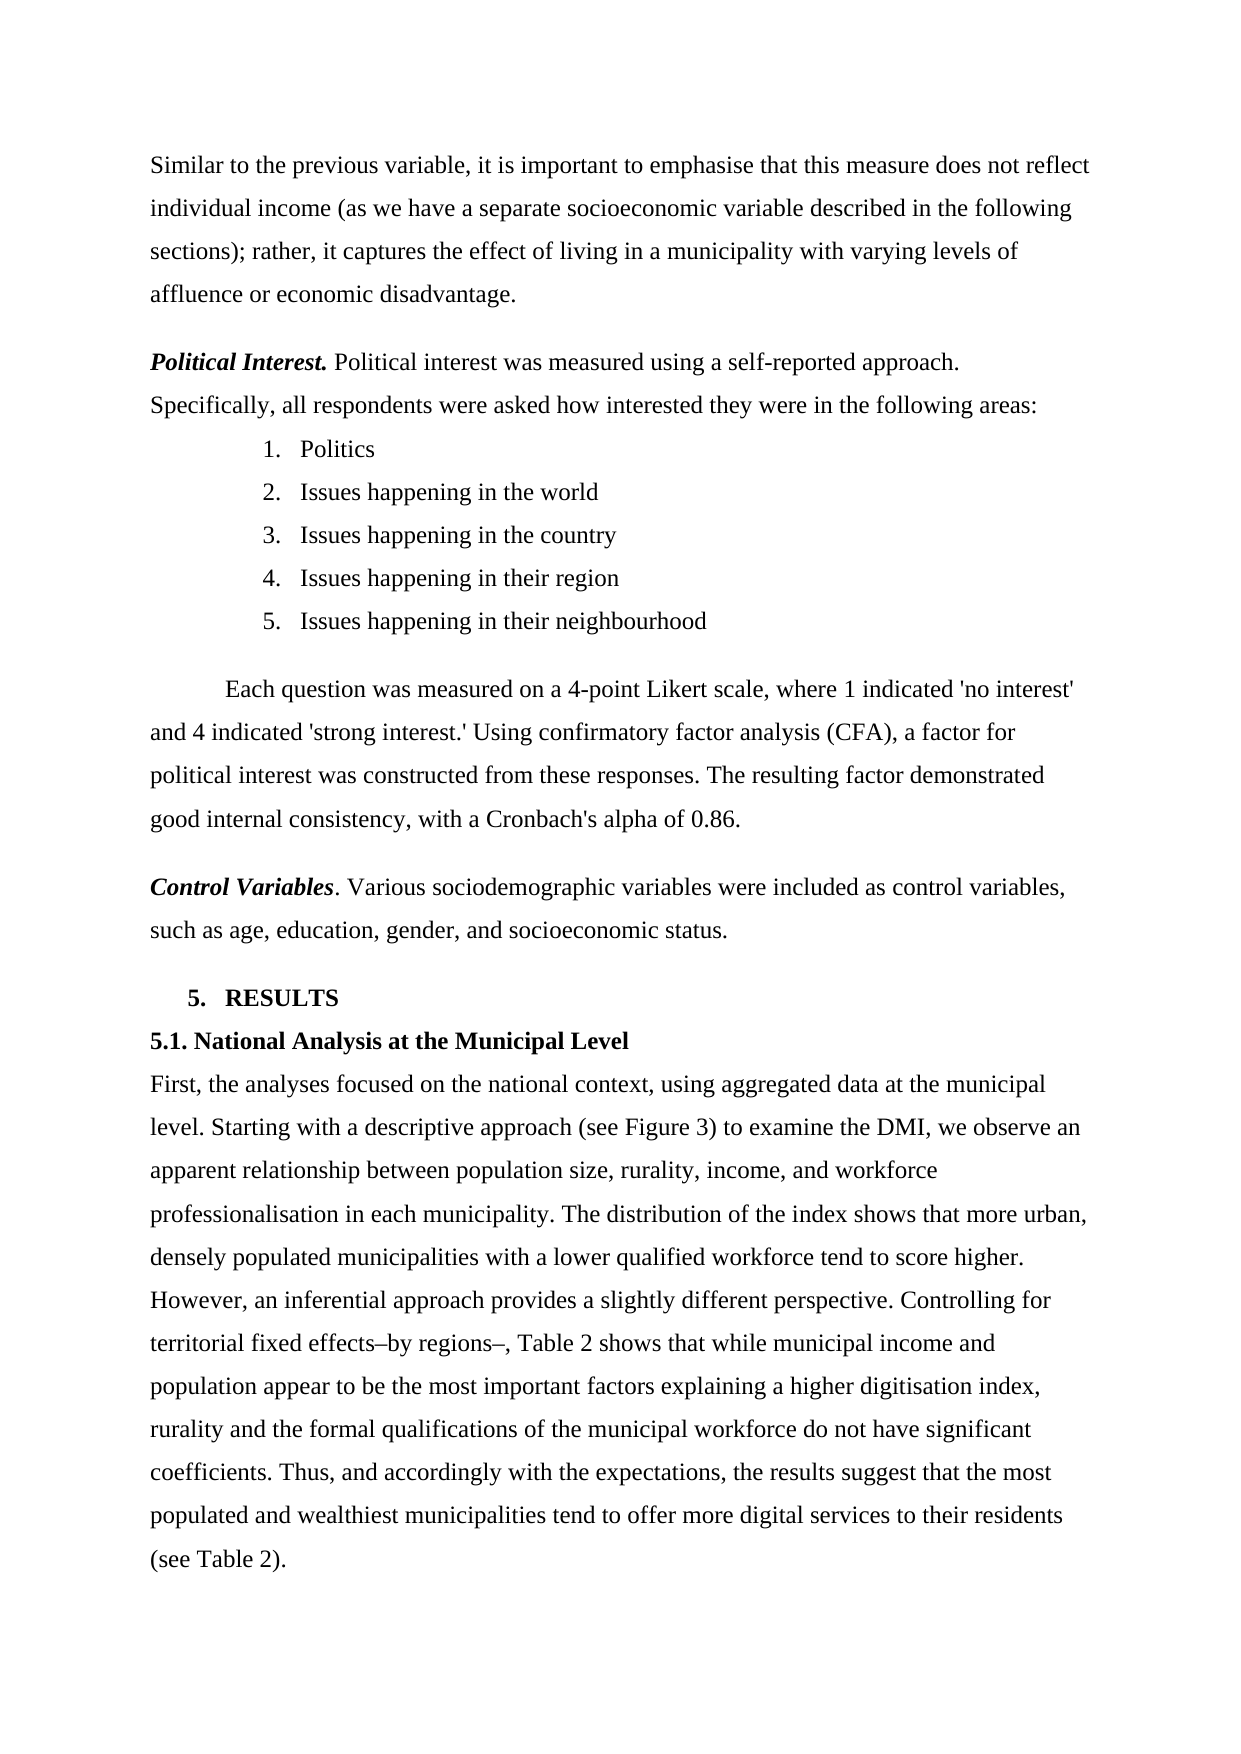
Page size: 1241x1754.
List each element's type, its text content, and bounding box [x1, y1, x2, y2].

text Political Interest. Political interest was measured using a self-reported approach. Specifically, all respondents were asked how interested they were in the following areas: [150, 347, 1090, 419]
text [150, 150, 1090, 308]
text 5. Issues happening in their neighbourhood [262, 606, 1090, 635]
text First, the analyses focused on the national context, using aggregated data at the municipal level. Starting with a descriptive approach (see Figure 3) to examine the DMI, we observe an apparent relationship between population size, rurality, income, and workforce professionalisation in each municipality. The distribution of the index shows that more urban, densely populated municipalities with a lower qualified workforce tend to score higher. However, an inferential approach provides a slightly different perspective. Controlling for territorial fixed effects–by regions–, Table 2 shows that while municipal income and population appear to be the most important factors explaining a higher digitisation index, rurality and the formal qualifications of the municipal workforce do not have significant coefficients. Thus, and accordingly with the expectations, the results suggest that the most populated and wealthiest municipalities tend to offer more digital services to their residents (see Table 2). [150, 1069, 1090, 1572]
text 5.1. National Analysis at the Municipal Level [150, 1026, 1090, 1055]
list RESULTS [187, 983, 1090, 1012]
text Each question was measured on a 4-point Likert scale, where 1 indicated 'no interest' and 4 indicated 'strong interest.' Using confirmatory factor analysis (CFA), a factor for political interest was constructed from these responses. The resulting factor demonstrated good internal consistency, with a Cronbach's alpha of 0.86. [150, 674, 1090, 832]
text 4. Issues happening in their region [262, 563, 1090, 592]
text 3. Issues happening in the country [262, 520, 1090, 549]
text 1. Politics [262, 434, 1090, 462]
text Control Variables. Various sociodemographic variables were included as control variables, such as age, education, gender, and socioeconomic status. [150, 872, 1090, 944]
text 2. Issues happening in the world [262, 477, 1090, 506]
